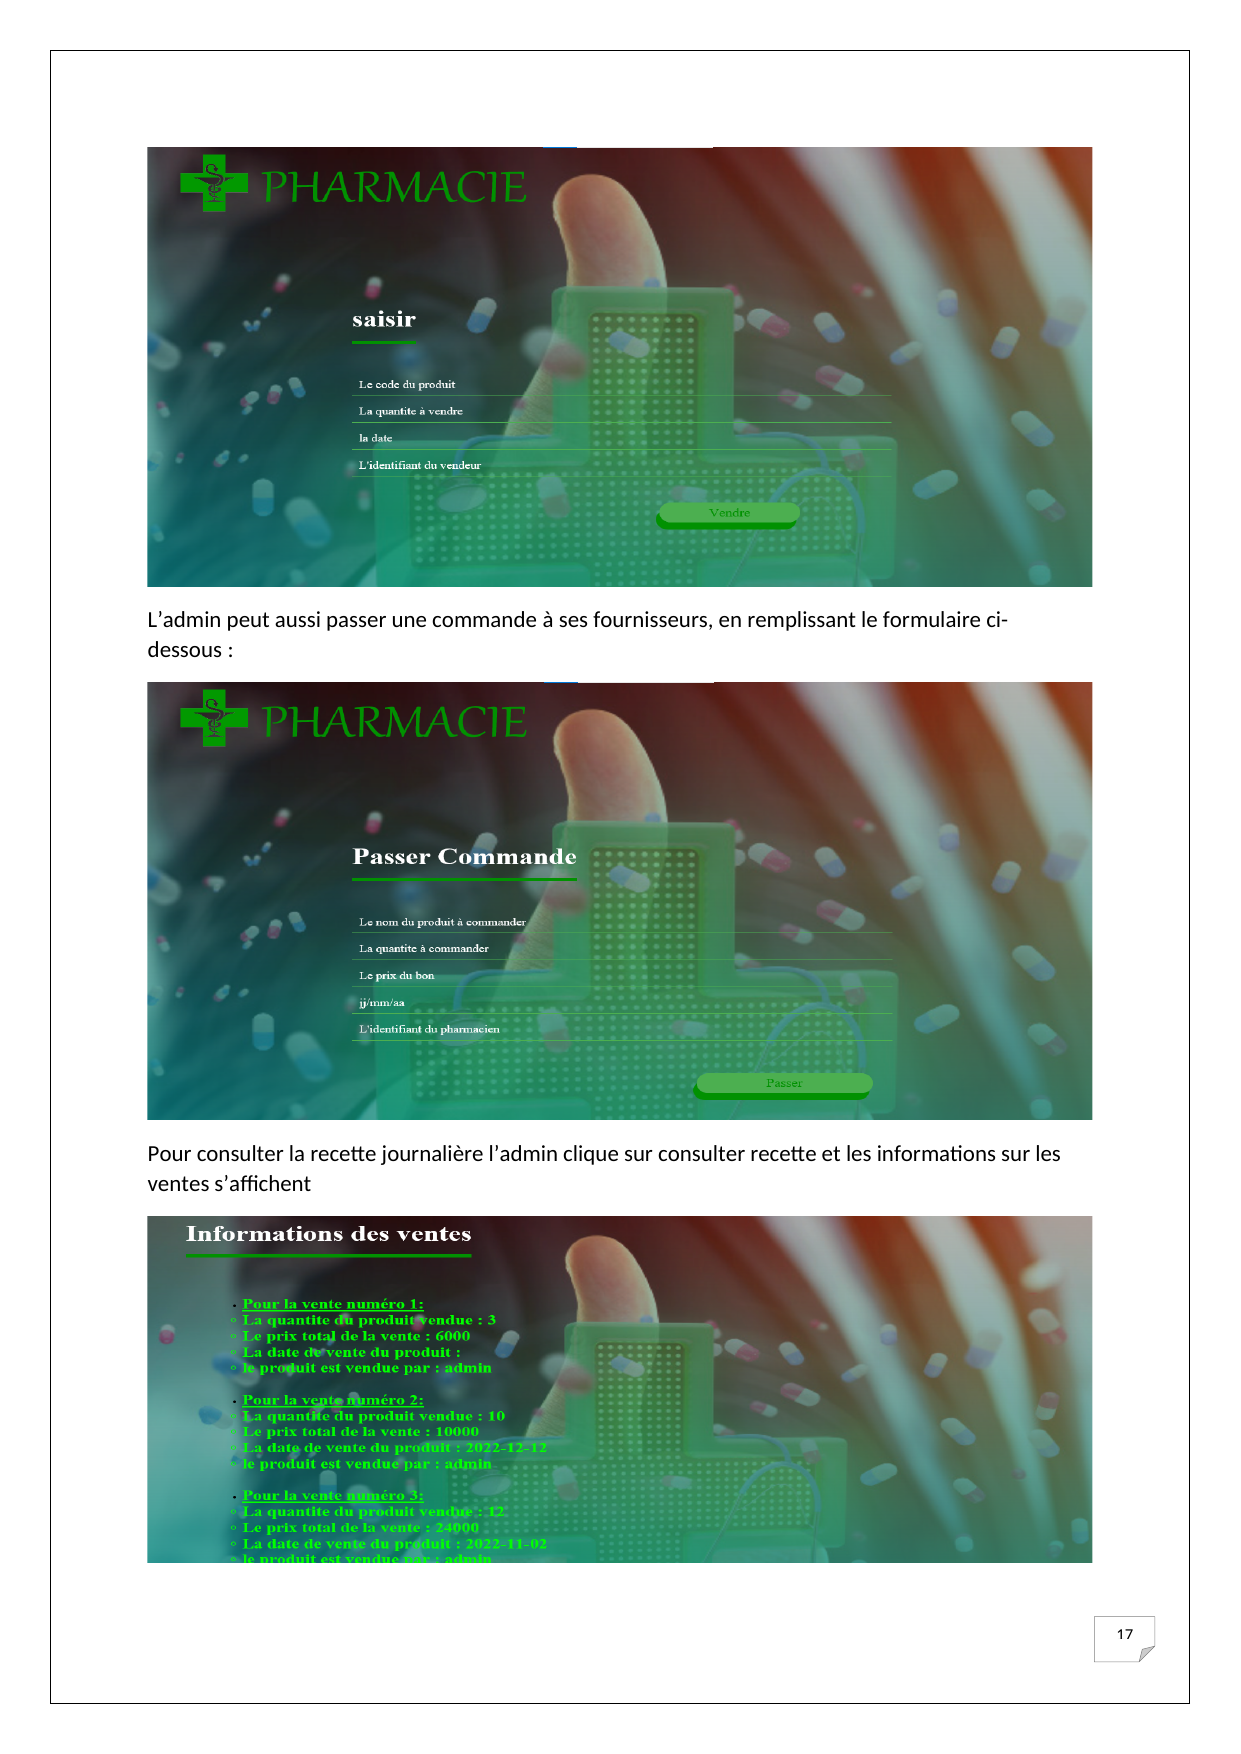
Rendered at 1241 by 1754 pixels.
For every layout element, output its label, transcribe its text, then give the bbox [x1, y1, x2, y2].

text L’admin peut aussi passer une commande à ses fournisseurs, en remplissant le formulaire ci-dessous : [147, 605, 1093, 664]
picture [147, 1216, 1093, 1563]
picture [147, 682, 1093, 1120]
text Pour consulter la recette journalière l’admin clique sur consulter recette et les informations sur les ventes s’affichent [147, 1139, 1093, 1197]
picture [147, 147, 1093, 587]
